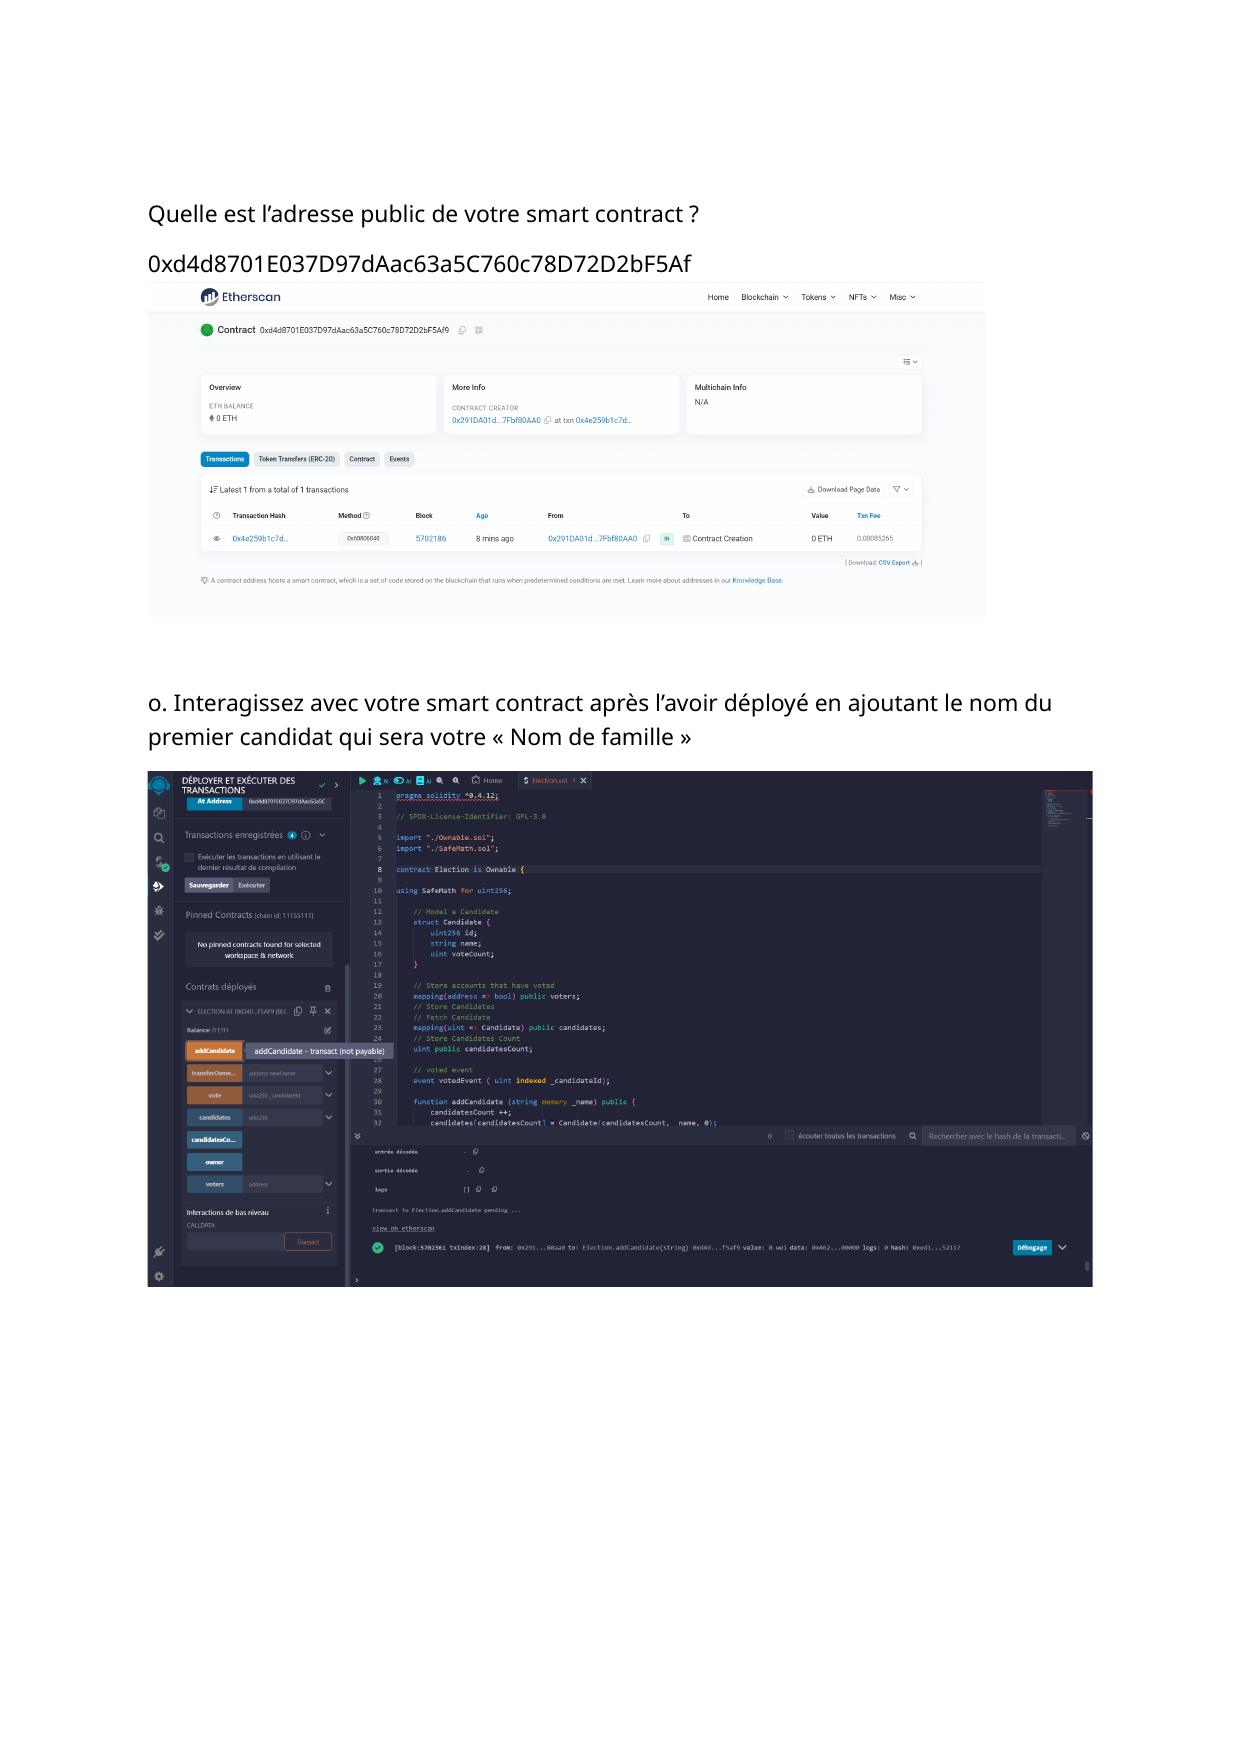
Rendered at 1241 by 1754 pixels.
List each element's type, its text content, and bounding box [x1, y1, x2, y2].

text o. Interagissez avec votre smart contract après l’avoir déployé en ajoutant le nom du premier candidat qui sera votre « Nom de famille » [148, 687, 1093, 752]
text Quelle est l’adresse public de votre smart contract ? [148, 198, 1093, 229]
picture [147, 282, 986, 618]
picture [147, 771, 1093, 1287]
